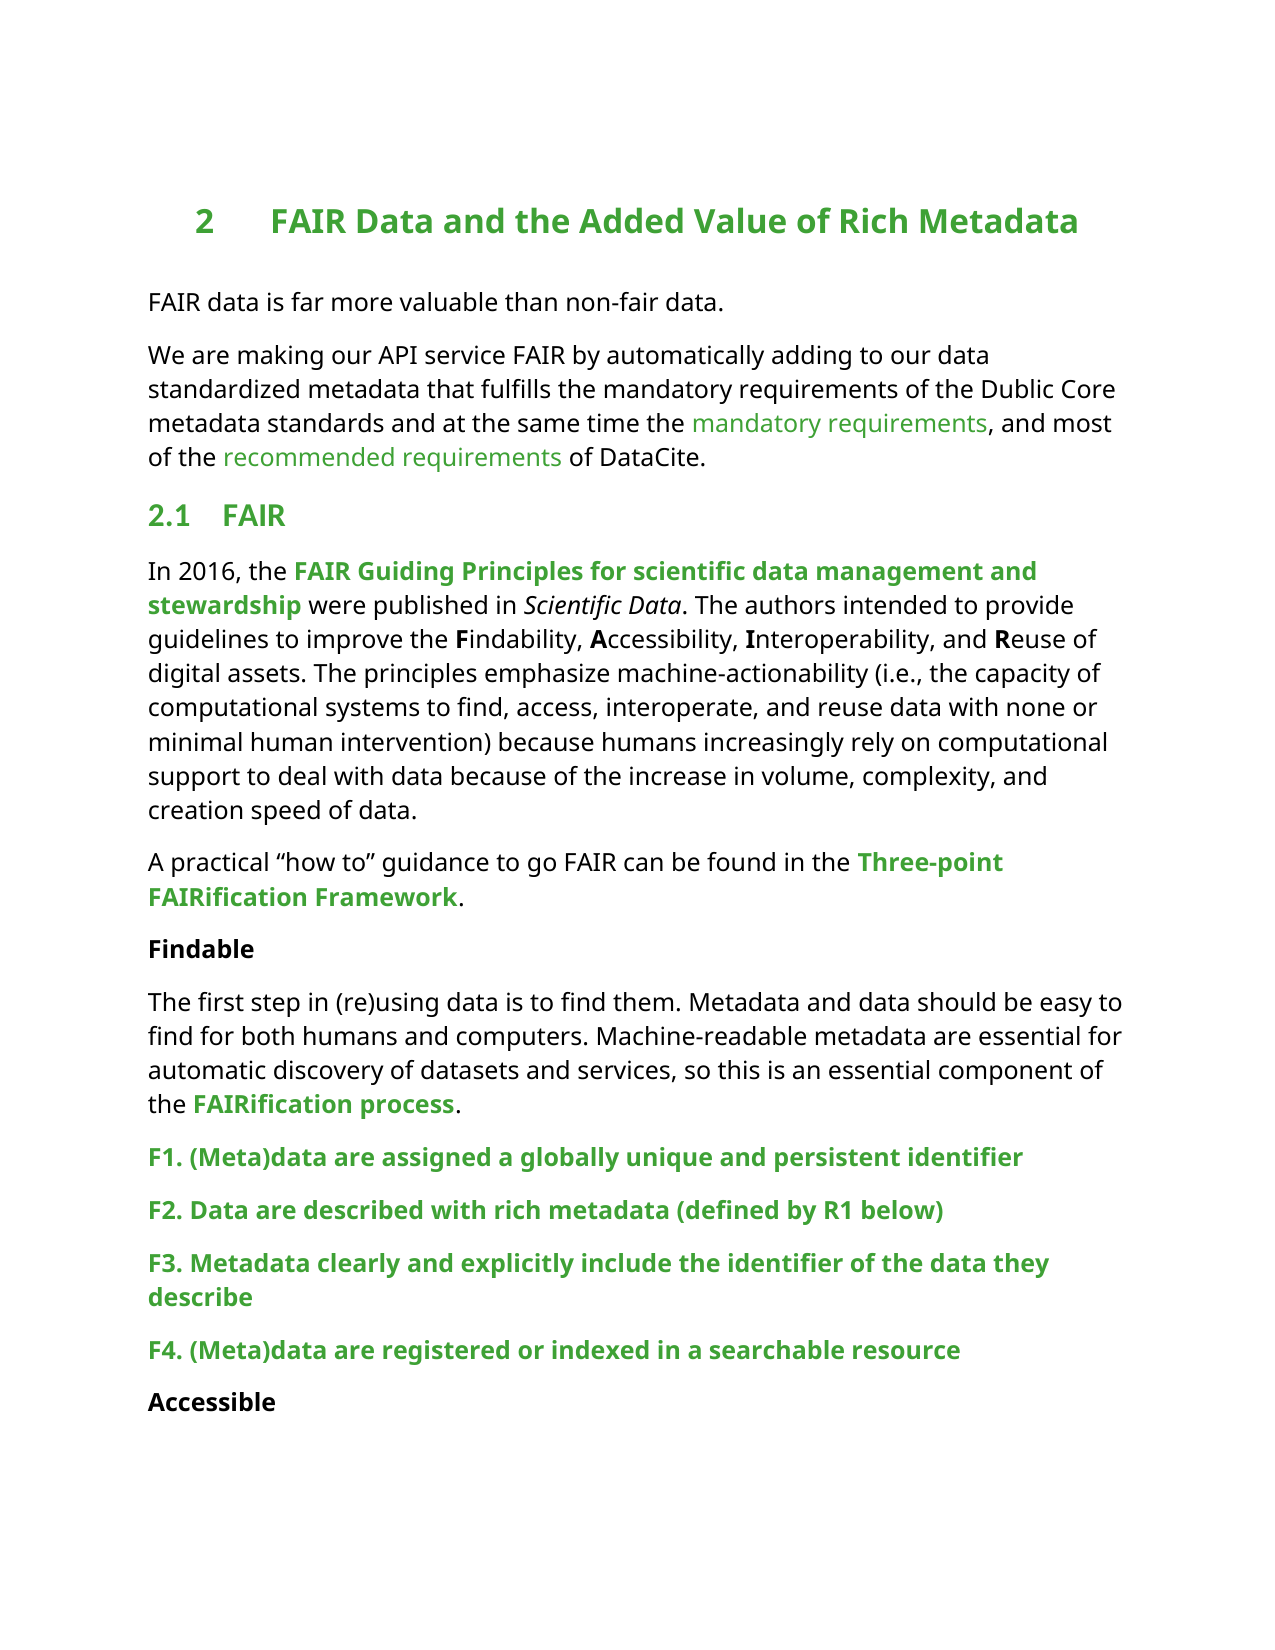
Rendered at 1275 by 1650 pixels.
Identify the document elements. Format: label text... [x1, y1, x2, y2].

text In 2016, the FAIR Guiding Principles for scientific data management and stewardship were published in Scientific Data. The authors intended to provide guidelines to improve the Findability, Accessibility, Interoperability, and Reuse of digital assets. The principles emphasize machine-actionability (i.e., the capacity of computational systems to find, access, interoperate, and reuse data with none or minimal human intervention) because humans increasingly rely on computational support to deal with data because of the increase in volume, complexity, and creation speed of data. [148, 554, 1127, 826]
text F4. (Meta)data are registered or indexed in a searchable resource [148, 1332, 1127, 1366]
text F3. Metadata clearly and explicitly include the identifier of the data they describe [148, 1245, 1127, 1313]
text A practical “how to” guidance to go FAIR can be found in the Three-point FAIRification Framework. [148, 845, 1127, 913]
text The first step in (re)using data is to find them. Metadata and data should be easy to find for both humans and computers. Machine-readable metadata are essential for automatic discovery of datasets and services, so this is an essential component of the FAIRification process. [148, 985, 1127, 1121]
subtitle 2.1 FAIR [148, 494, 1127, 535]
subtitle 2 FAIR Data and the Added Value of Rich Metadata [148, 198, 1127, 243]
text F1. (Meta)data are assigned a globally unique and persistent identifier [148, 1140, 1127, 1174]
text FAIR data is far more valuable than non-fair data. [148, 284, 1127, 318]
text F2. Data are described with rich metadata (defined by R1 below) [148, 1193, 1127, 1227]
text Findable [148, 932, 1127, 966]
text We are making our API service FAIR by automatically adding to our data standardized metadata that fulfills the mandatory requirements of the Dublic Core metadata standards and at the same time the mandatory requirements, and most of the recommended requirements of DataCite. [148, 337, 1127, 473]
text Accessible [148, 1385, 1127, 1419]
